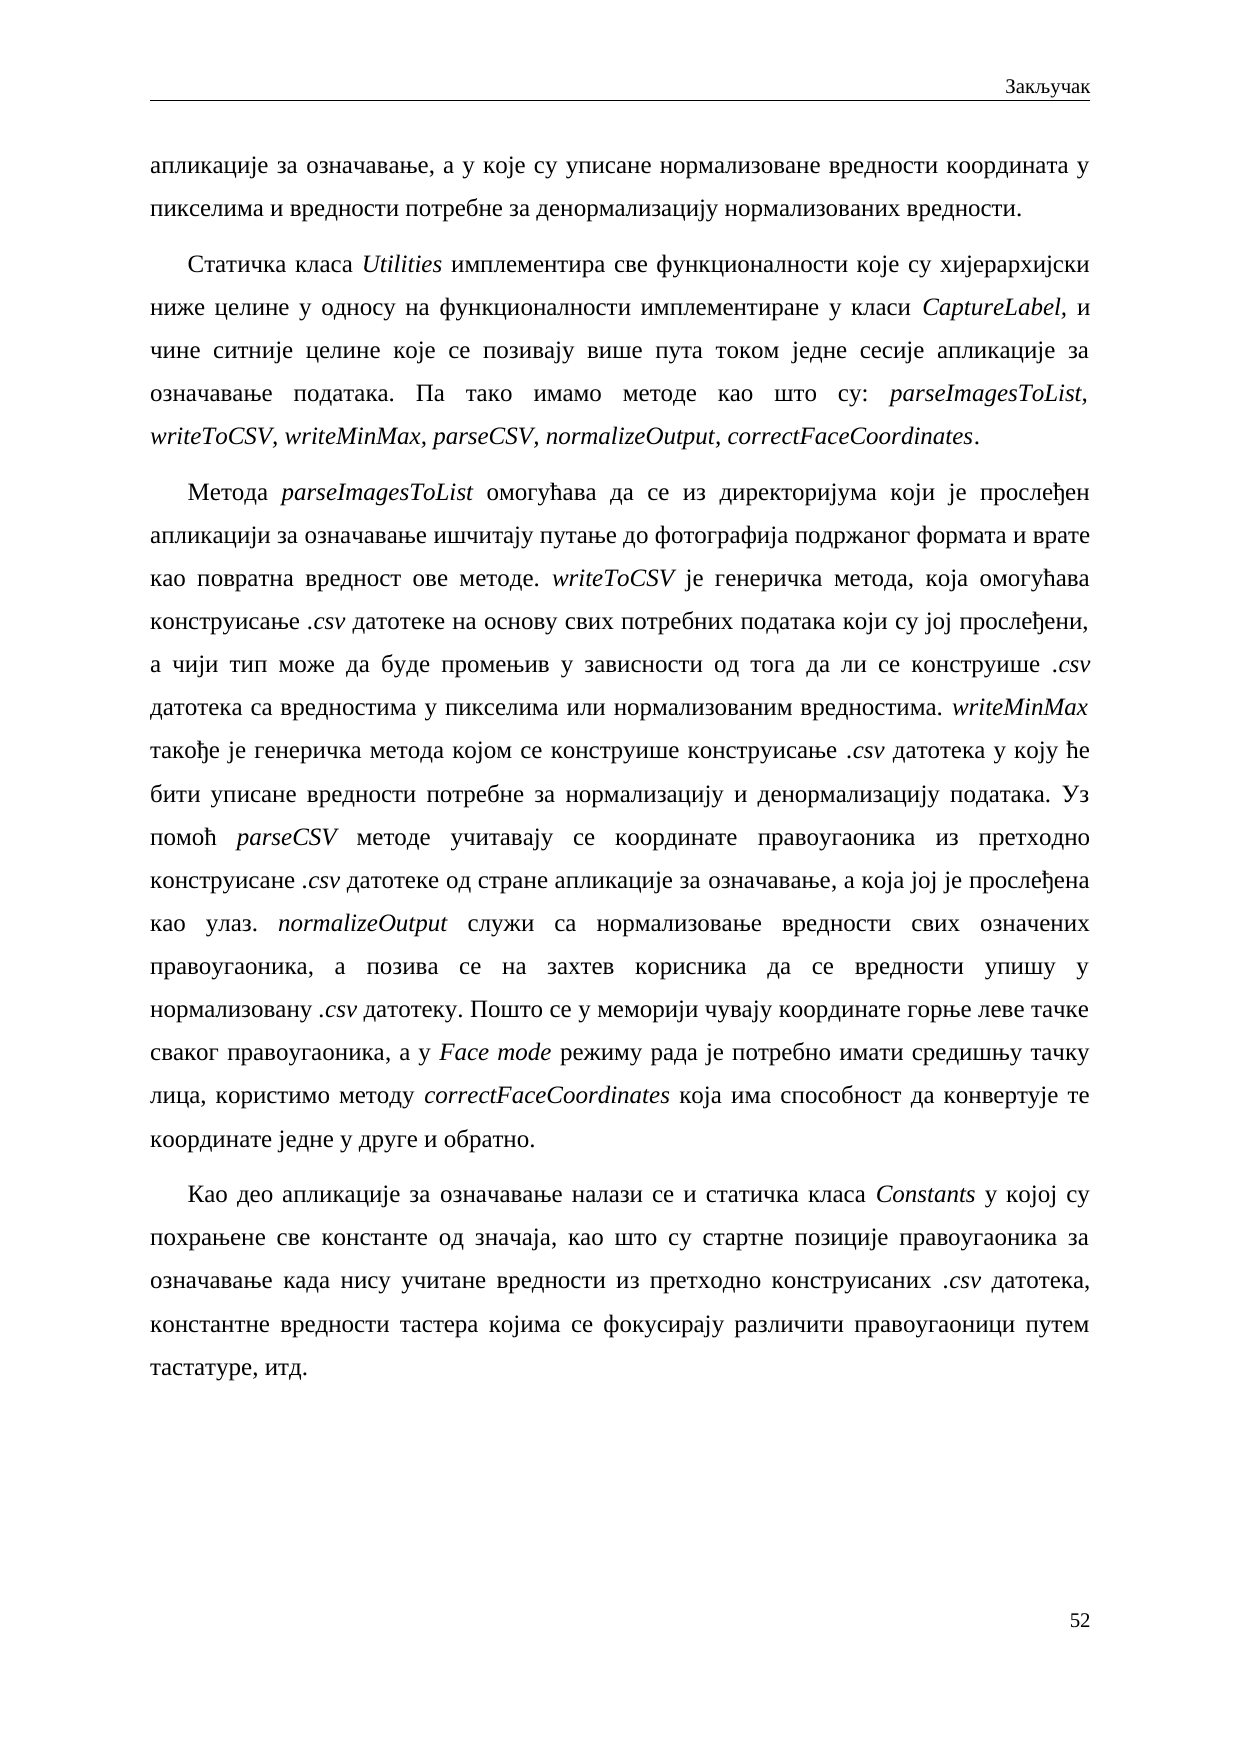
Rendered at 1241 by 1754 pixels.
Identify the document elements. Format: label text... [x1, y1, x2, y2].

text Статичка класа Utilities имплементира све функционалности које су хијерархијски ниже целине у односу на функционалности имплементиране у класи CaptureLabel, и чине ситније целине које се позивају више пута током једне сесије апликације за означавање података. Па тако имамо методе као што су: parseImagesToList, writeToCSV, writeMinMax, parseCSV, normalizeOutput, correctFaceCoordinates. [150, 249, 1090, 450]
text Као део апликације за означавање налази се и статичка класа Constants у којој су похрањене све константе од значаја, као што су стартне позиције правоугаоника за означавање када нису учитане вредности из претходно конструисаних .csv датотека, константне вредности тастера којима се фокусирају различити правоугаоници путем тастатуре, итд. [150, 1179, 1090, 1381]
text Метода parseImagesToList омогућава да се из директоријума који је прослеђен апликацији за означавање ишчитају путање до фотографија подржаног формата и врате као повратна вредност ове методе. writeToCSV је генеричка метода, која омогућава конструисање .csv датотеке на основу свих потребних података који су јој прослеђени, а чији тип може да буде промењив у зависности од тога да ли се конструише .csv датотека са вредностима у пикселима или нормализованим вредностима. writeMinMax такође је генеричка метода којом се конструише конструисање .csv датотека у коју ће бити уписане вредности потребне за нормализацију и денормализацију података. Уз помоћ parseCSV методе учитавају се координате правоугаоника из претходно конструисане .csv датотеке од стране апликације за означавање, а која јој је прослеђена као улаз. normalizeOutput служи са нормализовање вредности свих означених правоугаоника, а позива се на захтев корисника да се вредности упишу у нормализовану .csv датотеку. Пошто се у меморији чувају координате горње леве тачке сваког правоугаоника, а у Face mode режиму рада jе потребно имати средишњу тачку лица, користимо методу correctFaceCoordinates која има способност да конвертује те координате једне у друге и обратно. [150, 477, 1090, 1152]
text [150, 150, 1090, 222]
